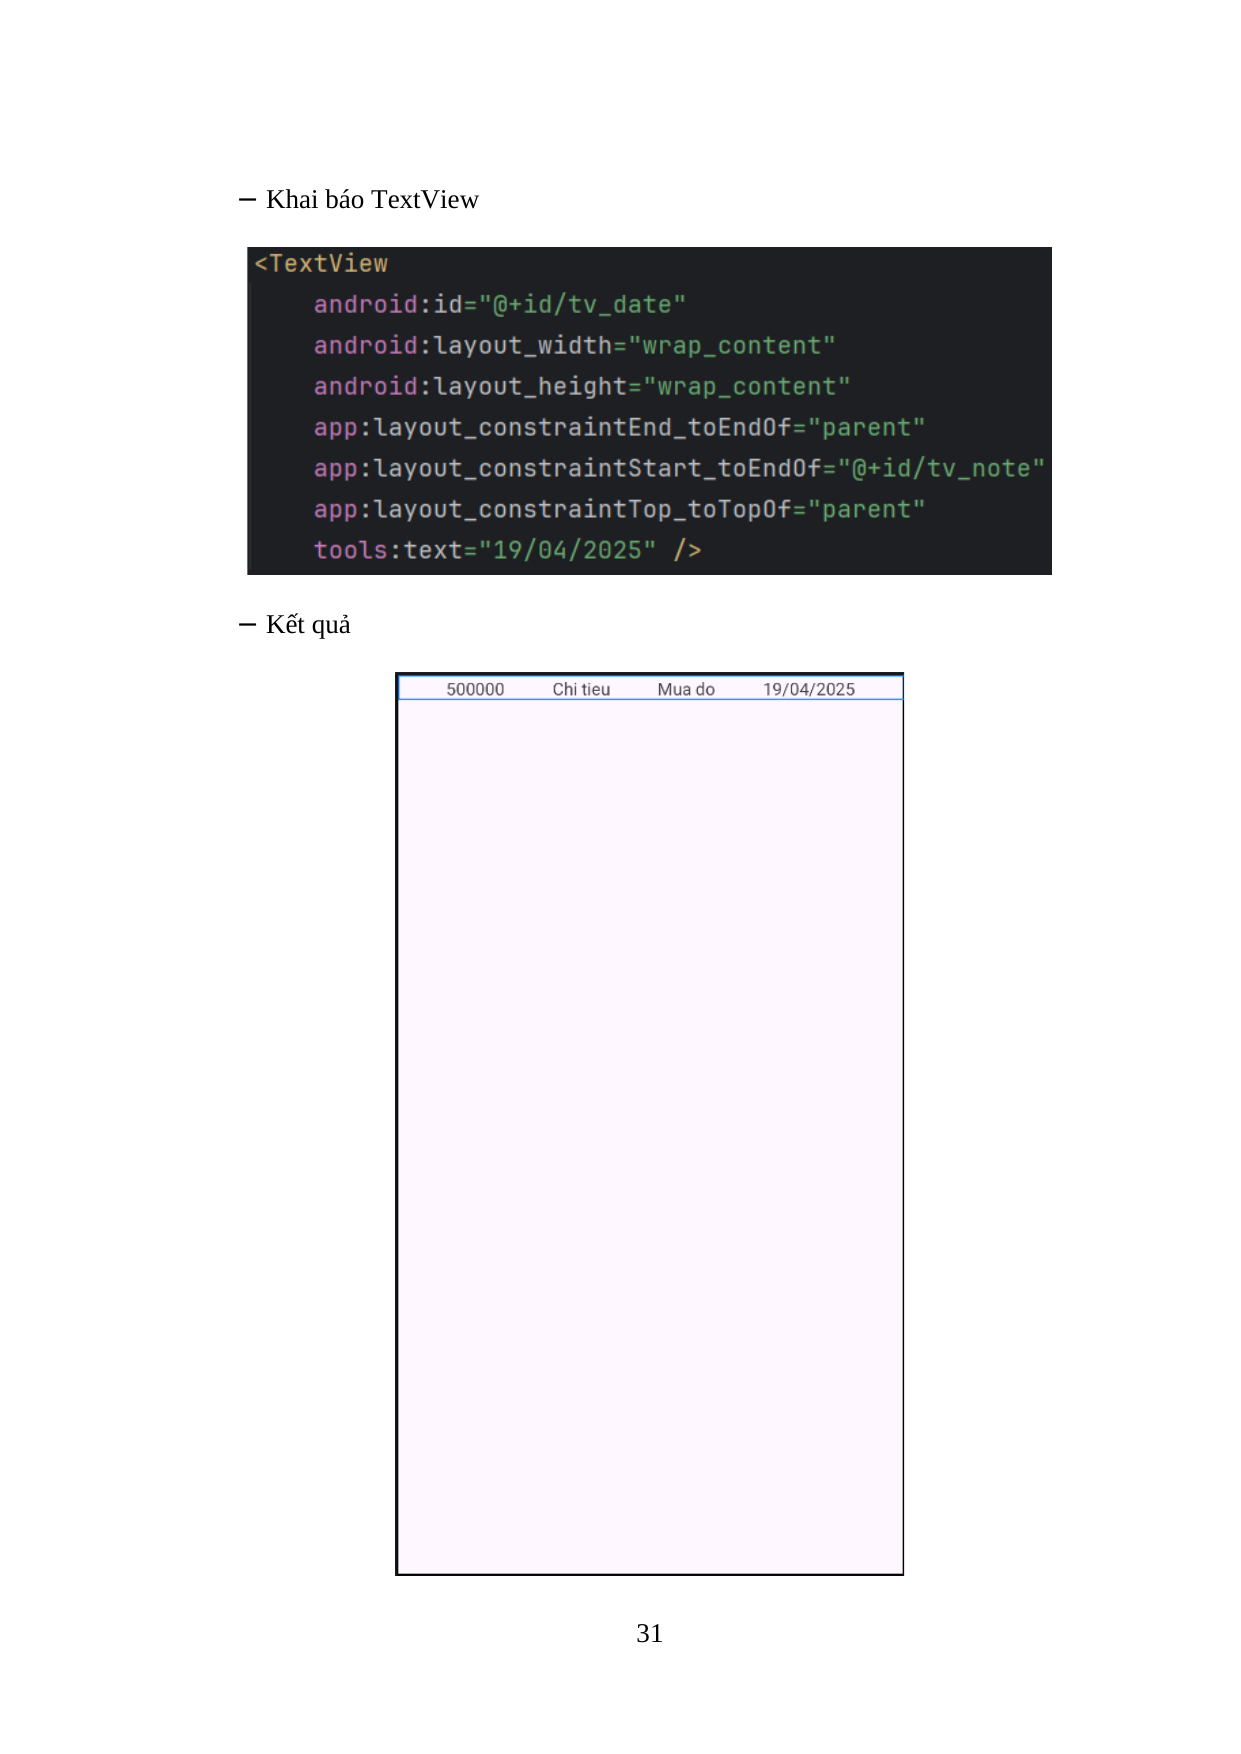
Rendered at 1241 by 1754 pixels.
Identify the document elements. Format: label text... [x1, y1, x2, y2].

text Khai báo TextView [236, 168, 1122, 223]
picture [247, 247, 1052, 575]
text Kết quả [236, 593, 1122, 649]
picture [395, 672, 905, 1576]
